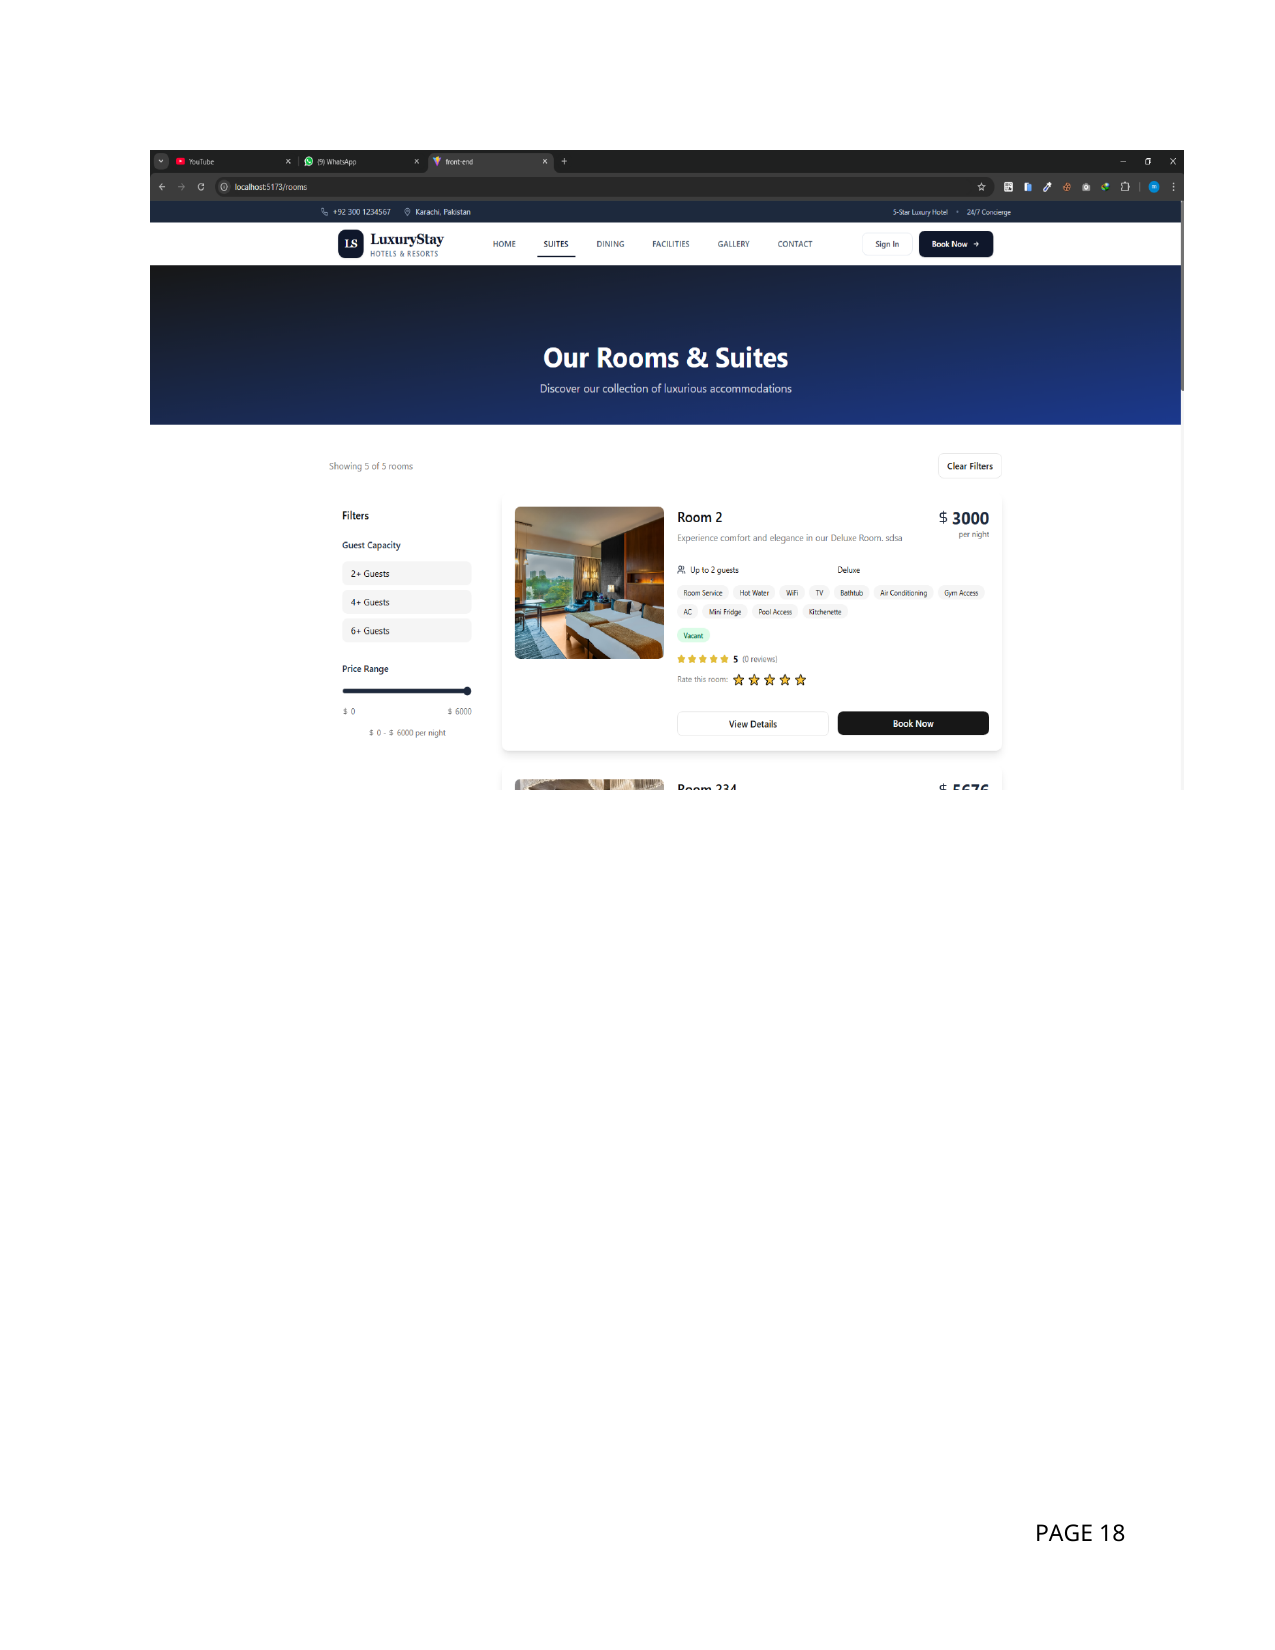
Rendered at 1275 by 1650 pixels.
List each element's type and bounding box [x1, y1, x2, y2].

picture [150, 150, 1184, 790]
